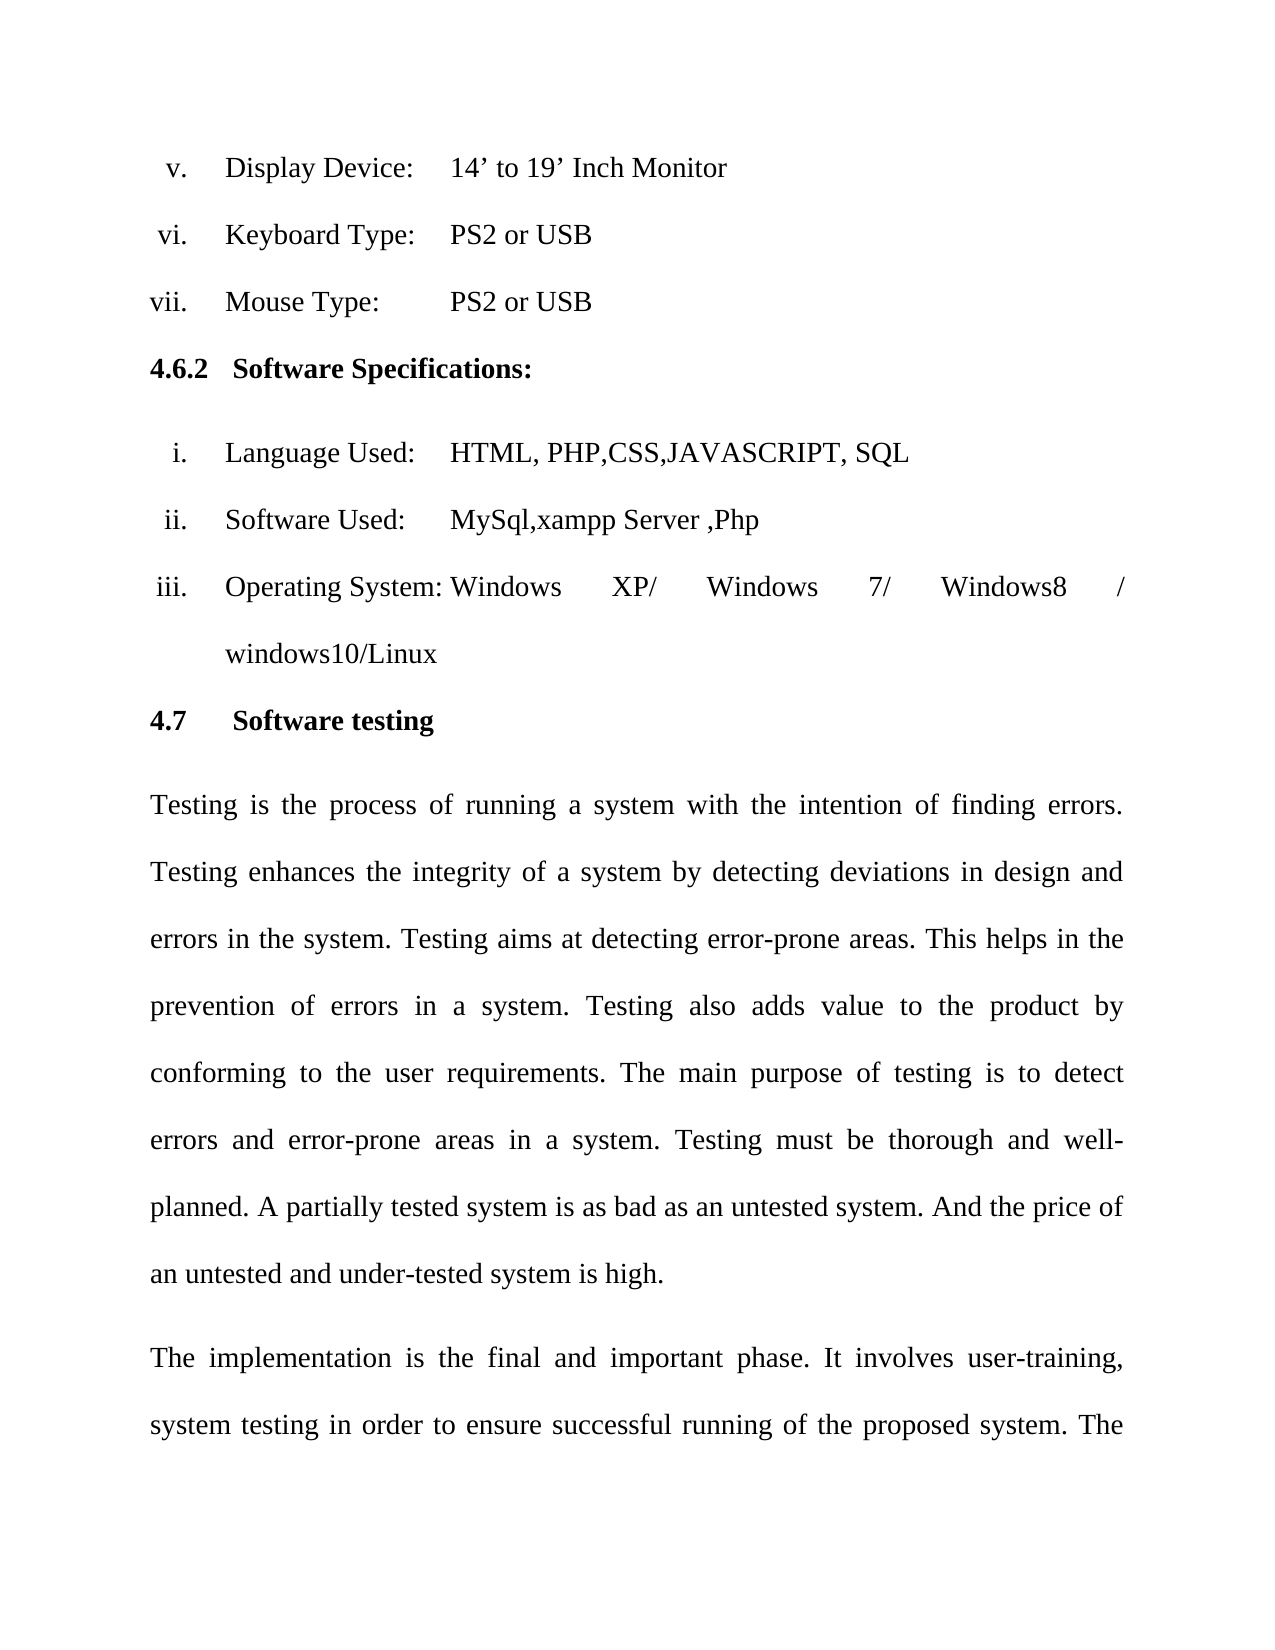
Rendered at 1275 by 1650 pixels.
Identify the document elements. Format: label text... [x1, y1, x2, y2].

list Operating System: Windows XP/ Windows 7/ Windows8 / windows10/Linux [187, 569, 1125, 670]
text 4.6.2 Software Specifications: [150, 351, 1125, 385]
list Keyboard Type: PS2 or USB [187, 217, 1125, 251]
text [150, 1340, 1125, 1441]
list Display Device: 14’ to 19’ Inch Monitor [187, 150, 1125, 183]
list Mouse Type: PS2 or USB [187, 284, 1125, 318]
text Testing is the process of running a system with the intention of finding errors. Testing enhances the integrity of a system by detecting deviations in design and errors in the system. Testing aims at detecting error-prone areas. This helps in the prevention of errors in a system. Testing also adds value to the product by conforming to the user requirements. The main purpose of testing is to detect errors and error-prone areas in a system. Testing must be thorough and well-planned. A partially tested system is as bad as an untested system. And the price of an untested and under-tested system is high. [150, 787, 1125, 1290]
text 4.7 Software testing [150, 703, 1125, 737]
list Language Used: HTML, PHP,CSS,JAVASCRIPT, SQL [187, 435, 1125, 468]
list Software Used: MySql,xampp Server ,Php [187, 502, 1125, 536]
